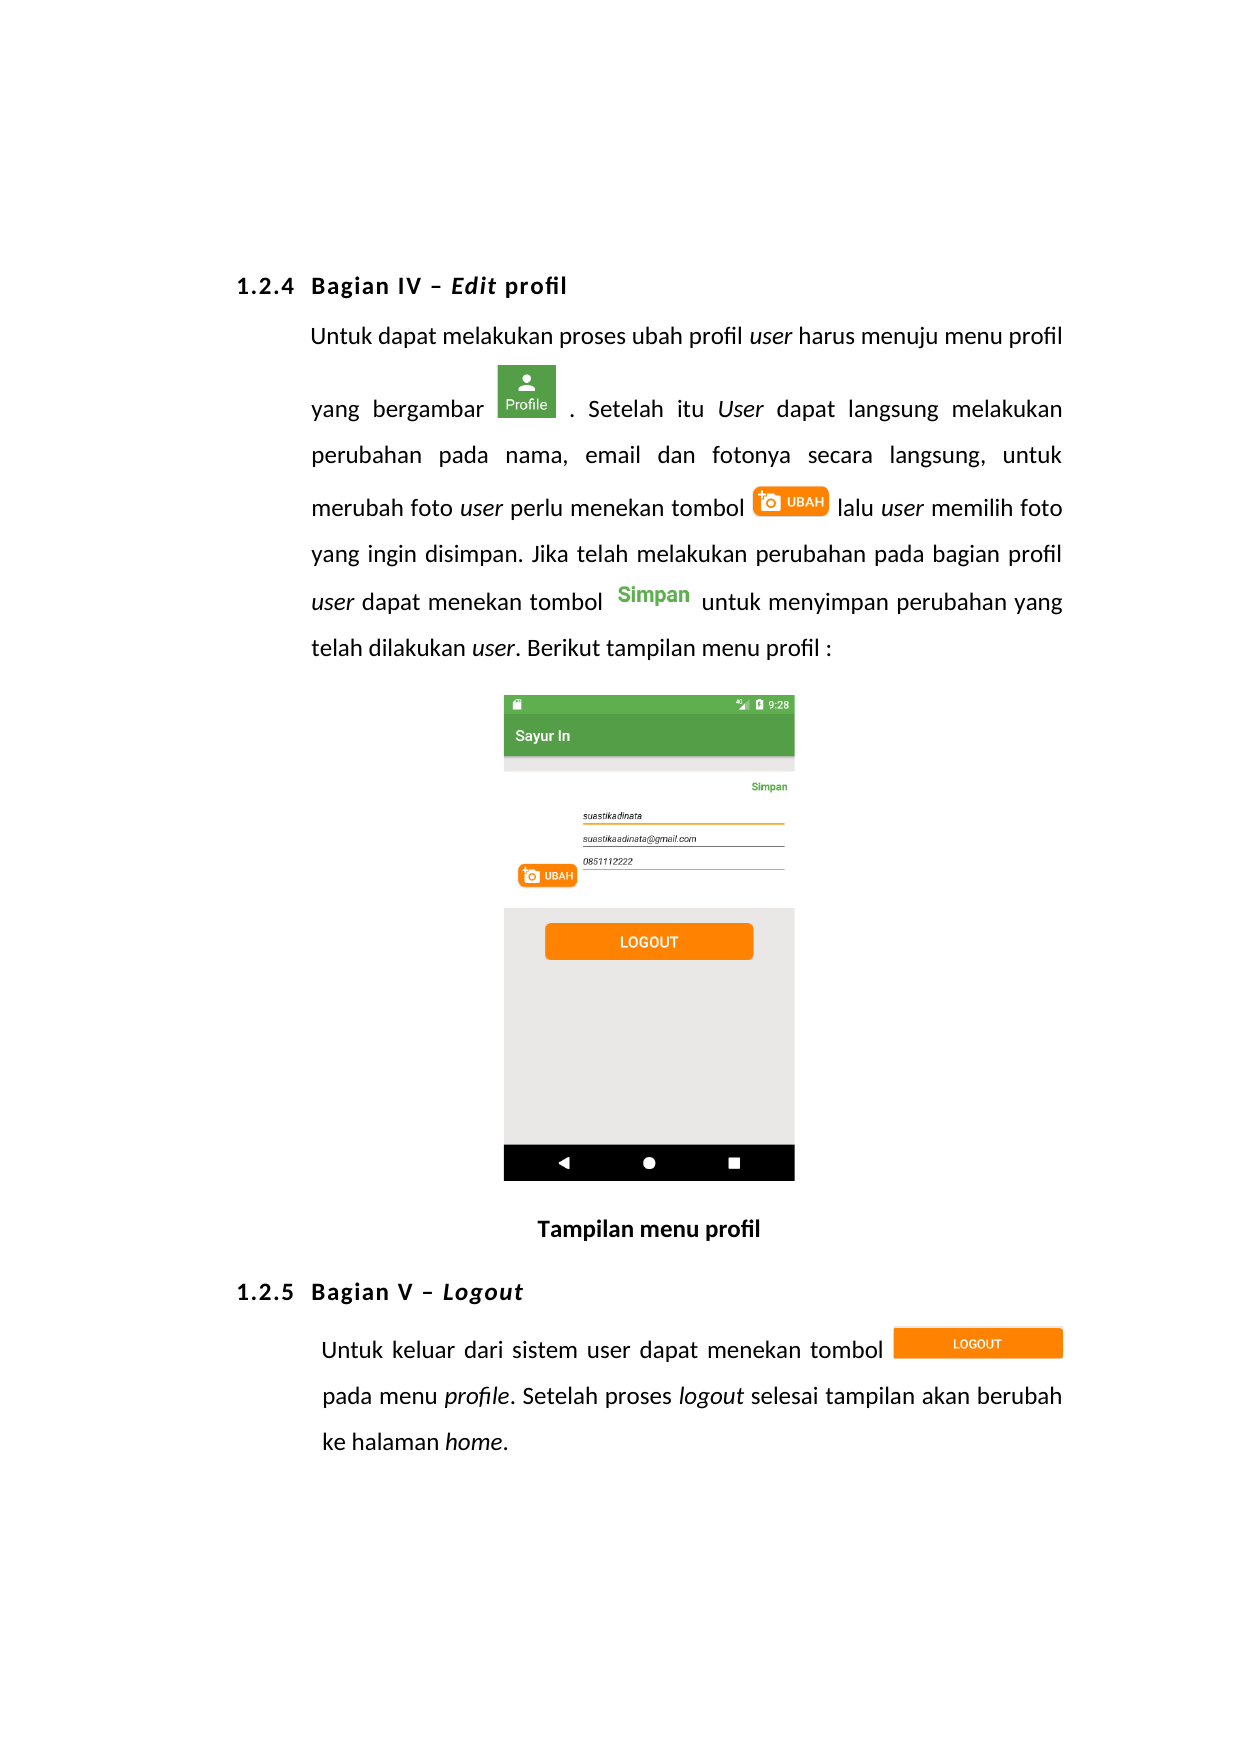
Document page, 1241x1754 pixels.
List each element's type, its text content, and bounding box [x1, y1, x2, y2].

picture [611, 583, 694, 611]
picture [893, 1326, 1064, 1359]
list Bagian IV – Edit profil [236, 270, 1063, 301]
picture [497, 365, 556, 418]
picture [752, 484, 831, 517]
picture [503, 695, 795, 1181]
text Untuk dapat melakukan proses ubah profil user harus menuju menu profil yang bergambar . Setelah itu User dapat langsung melakukan perubahan pada nama, email dan fotonya secara langsung, untuk merubah foto user perlu menekan tombol lalu user memilih foto yang ingin disimpan. Jika telah melakukan perubahan pada bagian profil user dapat menekan tombol untuk menyimpan perubahan yang telah dilakukan user. Berikut tampilan menu profil : [310, 320, 1063, 663]
text Tampilan menu profil [235, 1213, 1063, 1243]
list Bagian V – Logout [236, 1276, 1063, 1307]
text Untuk keluar dari sistem user dapat menekan tombol pada menu profile. Setelah proses logout selesai tampilan akan berubah ke halaman home. [321, 1326, 1063, 1456]
